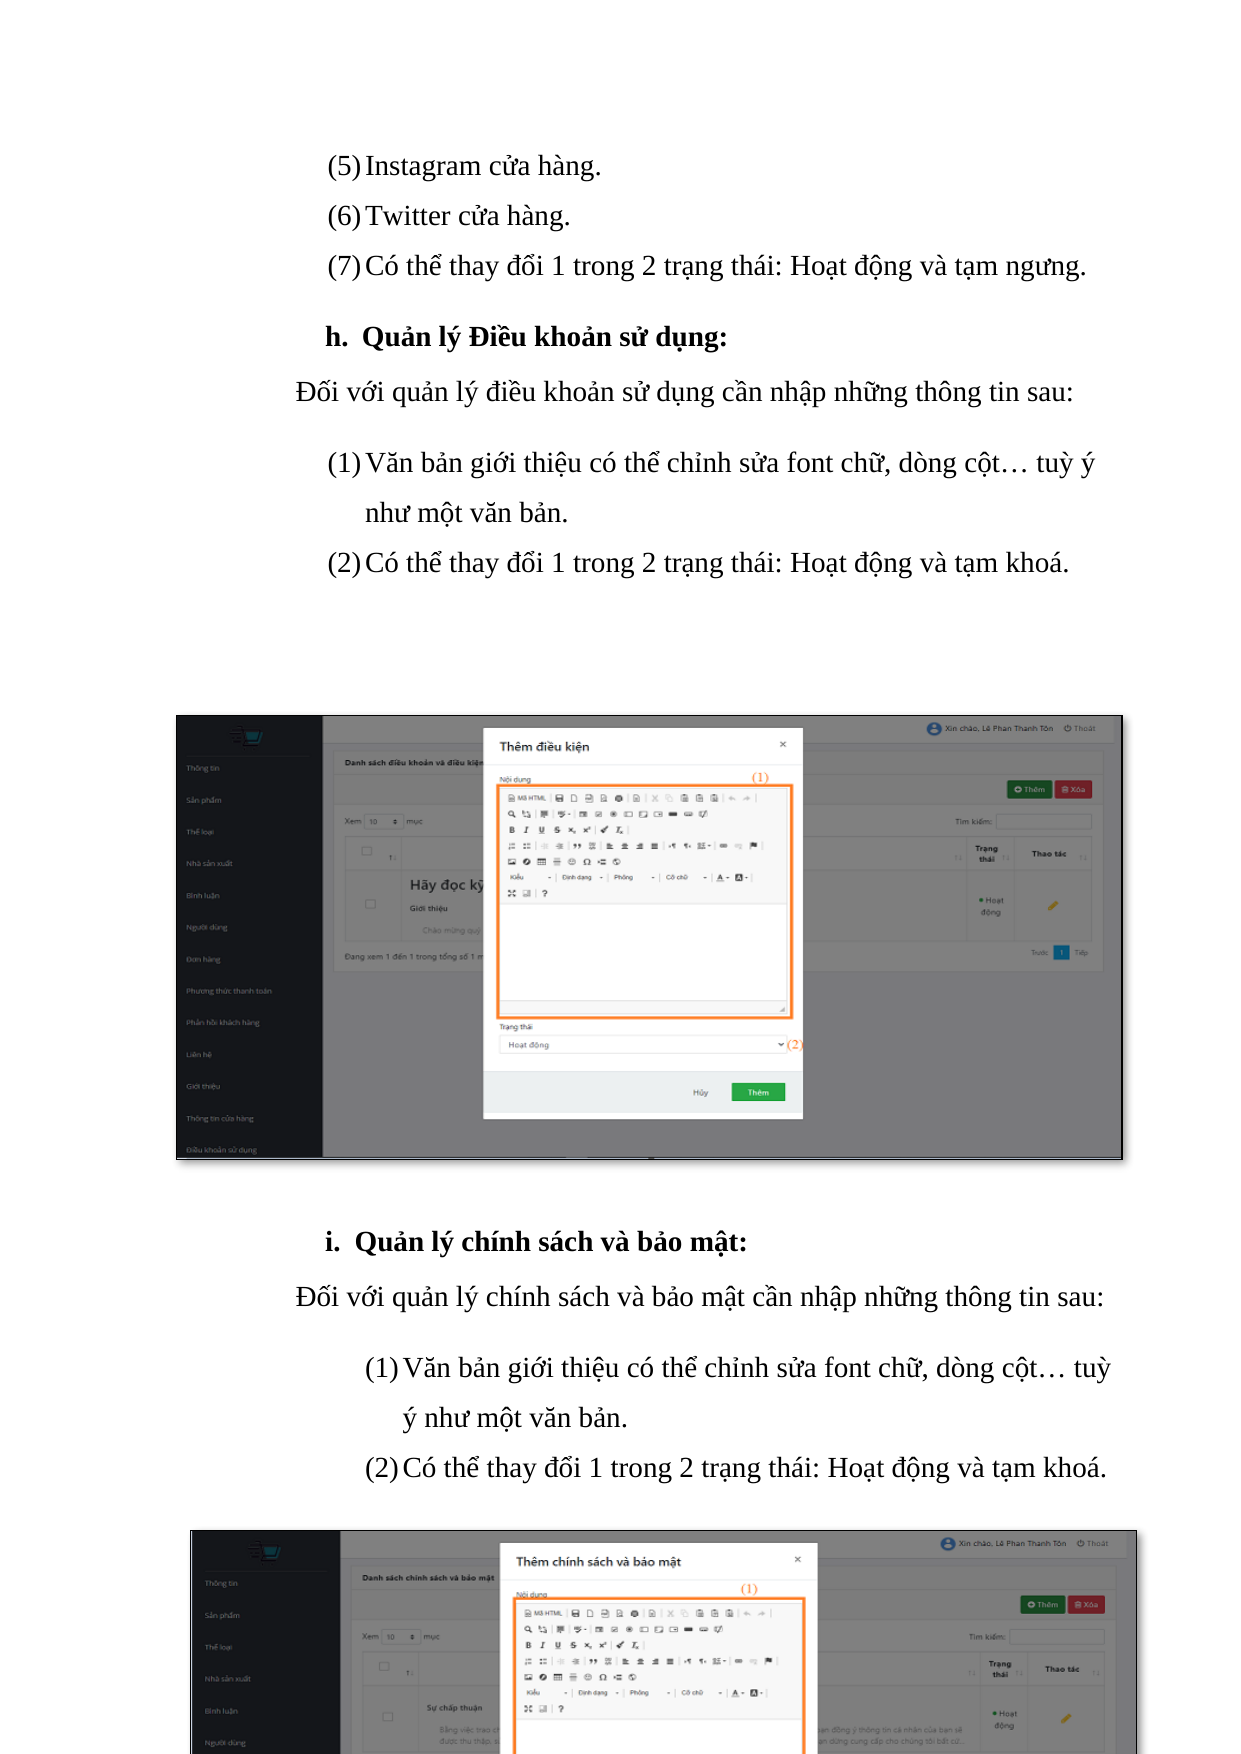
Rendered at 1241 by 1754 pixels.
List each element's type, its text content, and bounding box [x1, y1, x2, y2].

list Instagram cửa hàng. [327, 148, 1122, 181]
text Quản lý Điều khoản sử dụng: [325, 319, 1122, 353]
text Đối với quản lý điều khoản sử dụng cần nhập những thông tin sau: [177, 374, 1122, 407]
picture [191, 1531, 1136, 1754]
list Văn bản giới thiệu có thể chỉnh sửa font chữ, dòng cột… tuỳ ý như một văn bản. [327, 445, 1122, 529]
list Có thể thay đổi 1 trong 2 trạng thái: Hoạt động và tạm ngưng. [327, 248, 1122, 282]
list Có thể thay đổi 1 trong 2 trạng thái: Hoạt động và tạm khoá. [365, 1451, 1122, 1484]
picture [177, 716, 325, 1159]
list Văn bản giới thiệu có thể chỉnh sửa font chữ, dòng cột… tuỳ ý như một văn bản. [365, 1350, 1122, 1434]
list Twitter cửa hàng. [327, 198, 1122, 232]
list Có thể thay đổi 1 trong 2 trạng thái: Hoạt động và tạm khoá. [327, 546, 1122, 579]
text Đối với quản lý chính sách và bảo mật cần nhập những thông tin sau: [177, 1279, 1122, 1312]
text Quản lý chính sách và bảo mật: [325, 681, 1122, 1258]
